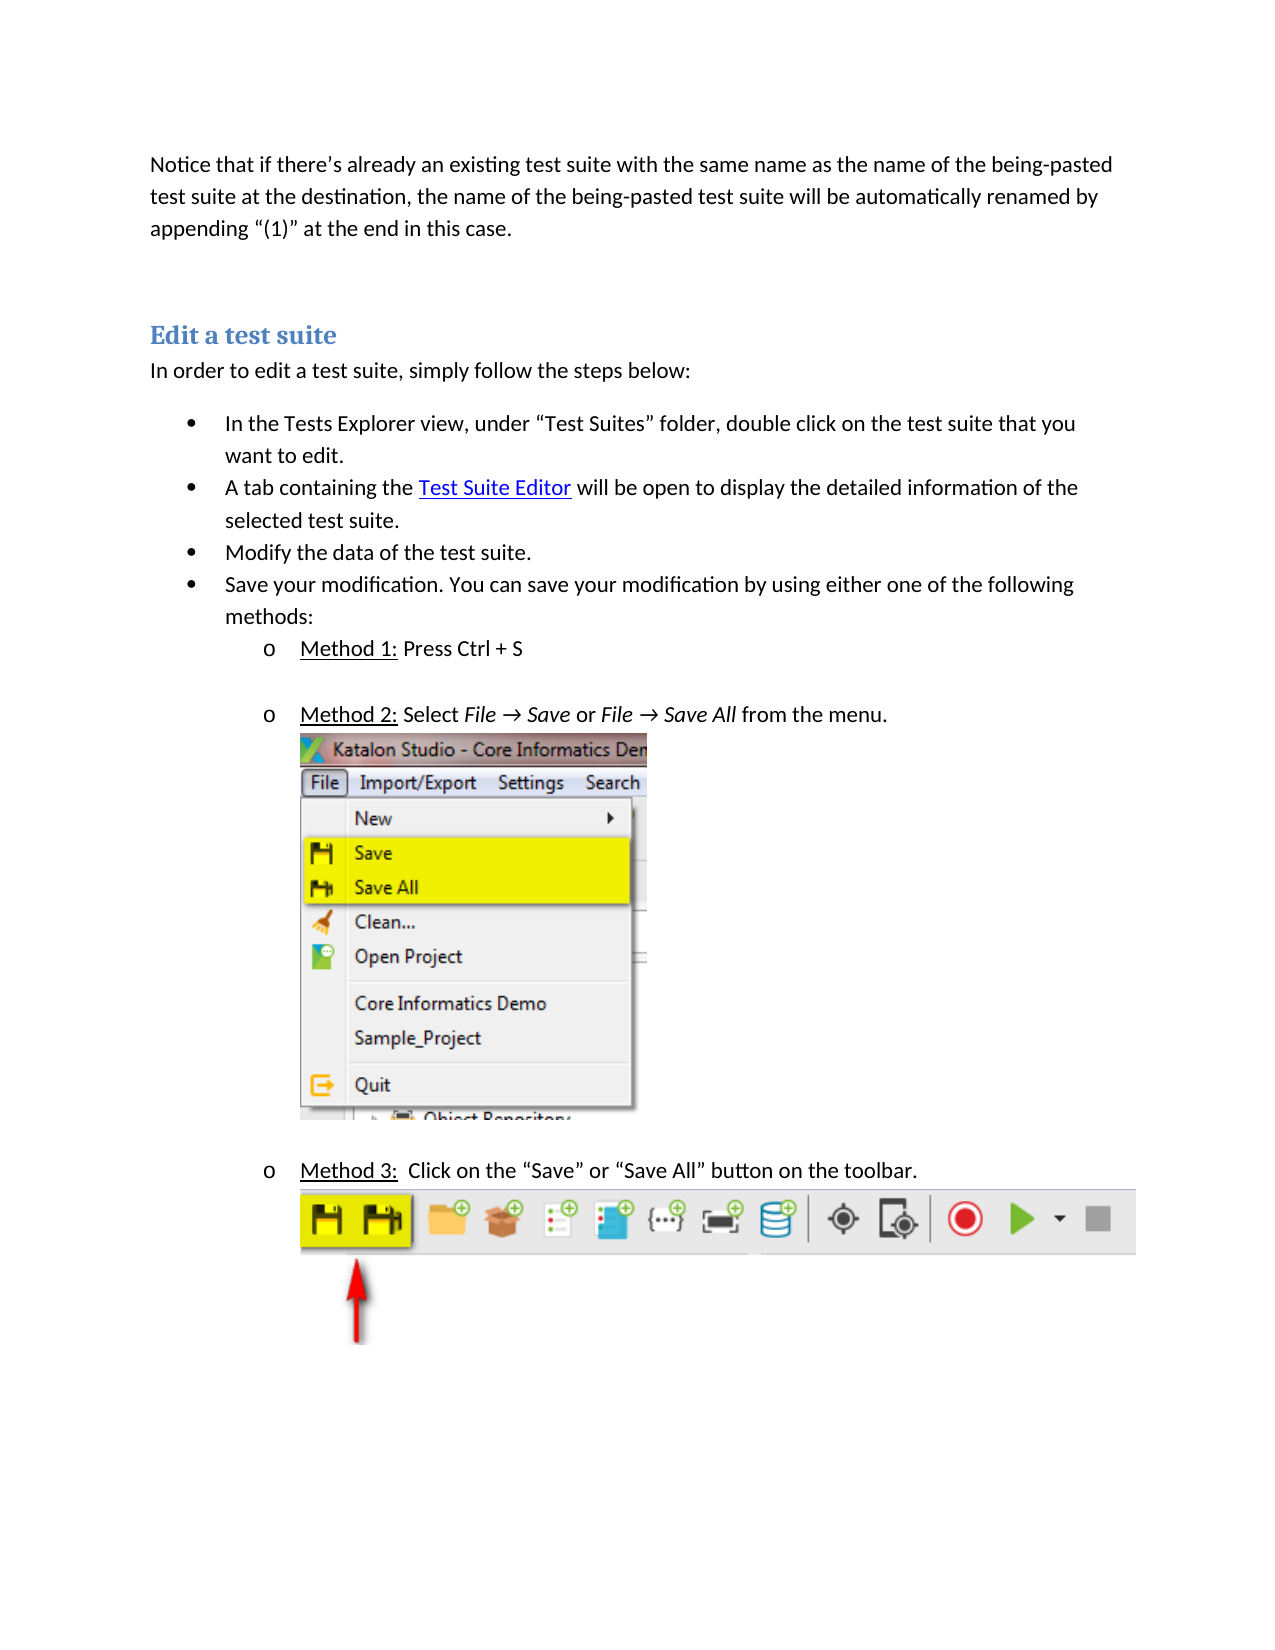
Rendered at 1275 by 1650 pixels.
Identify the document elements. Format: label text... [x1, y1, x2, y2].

text Notice that if there’s already an existing test suite with the same name as the name of the being-pasted test suite at the destination, the name of the being-pasted test suite will be automatically renamed by appending “(1)” at the end in this case. [150, 150, 1125, 242]
list Modify the data of the test suite. [187, 538, 1125, 566]
subtitle Edit a test suite [150, 320, 1125, 352]
text In order to edit a test suite, simply follow the steps below: [150, 356, 1125, 384]
list Method 1: Press Ctrl + S [262, 634, 1125, 664]
list A tab containing the Test Suite Editor will be open to display the detailed information of the selected test suite. [187, 473, 1125, 534]
picture [300, 733, 647, 1120]
list Method 3: Click on the “Save” or “Save All” button on the toolbar. [262, 1156, 1125, 1185]
list In the Tests Explorer view, under “Test Suites” folder, double click on the test suite that you want to edit. [187, 409, 1125, 469]
list Save your modification. You can save your modification by using either one of the following methods: [187, 570, 1125, 630]
picture [300, 1189, 1136, 1345]
list Method 2: Select File → Save or File → Save All from the menu. [262, 700, 1125, 729]
